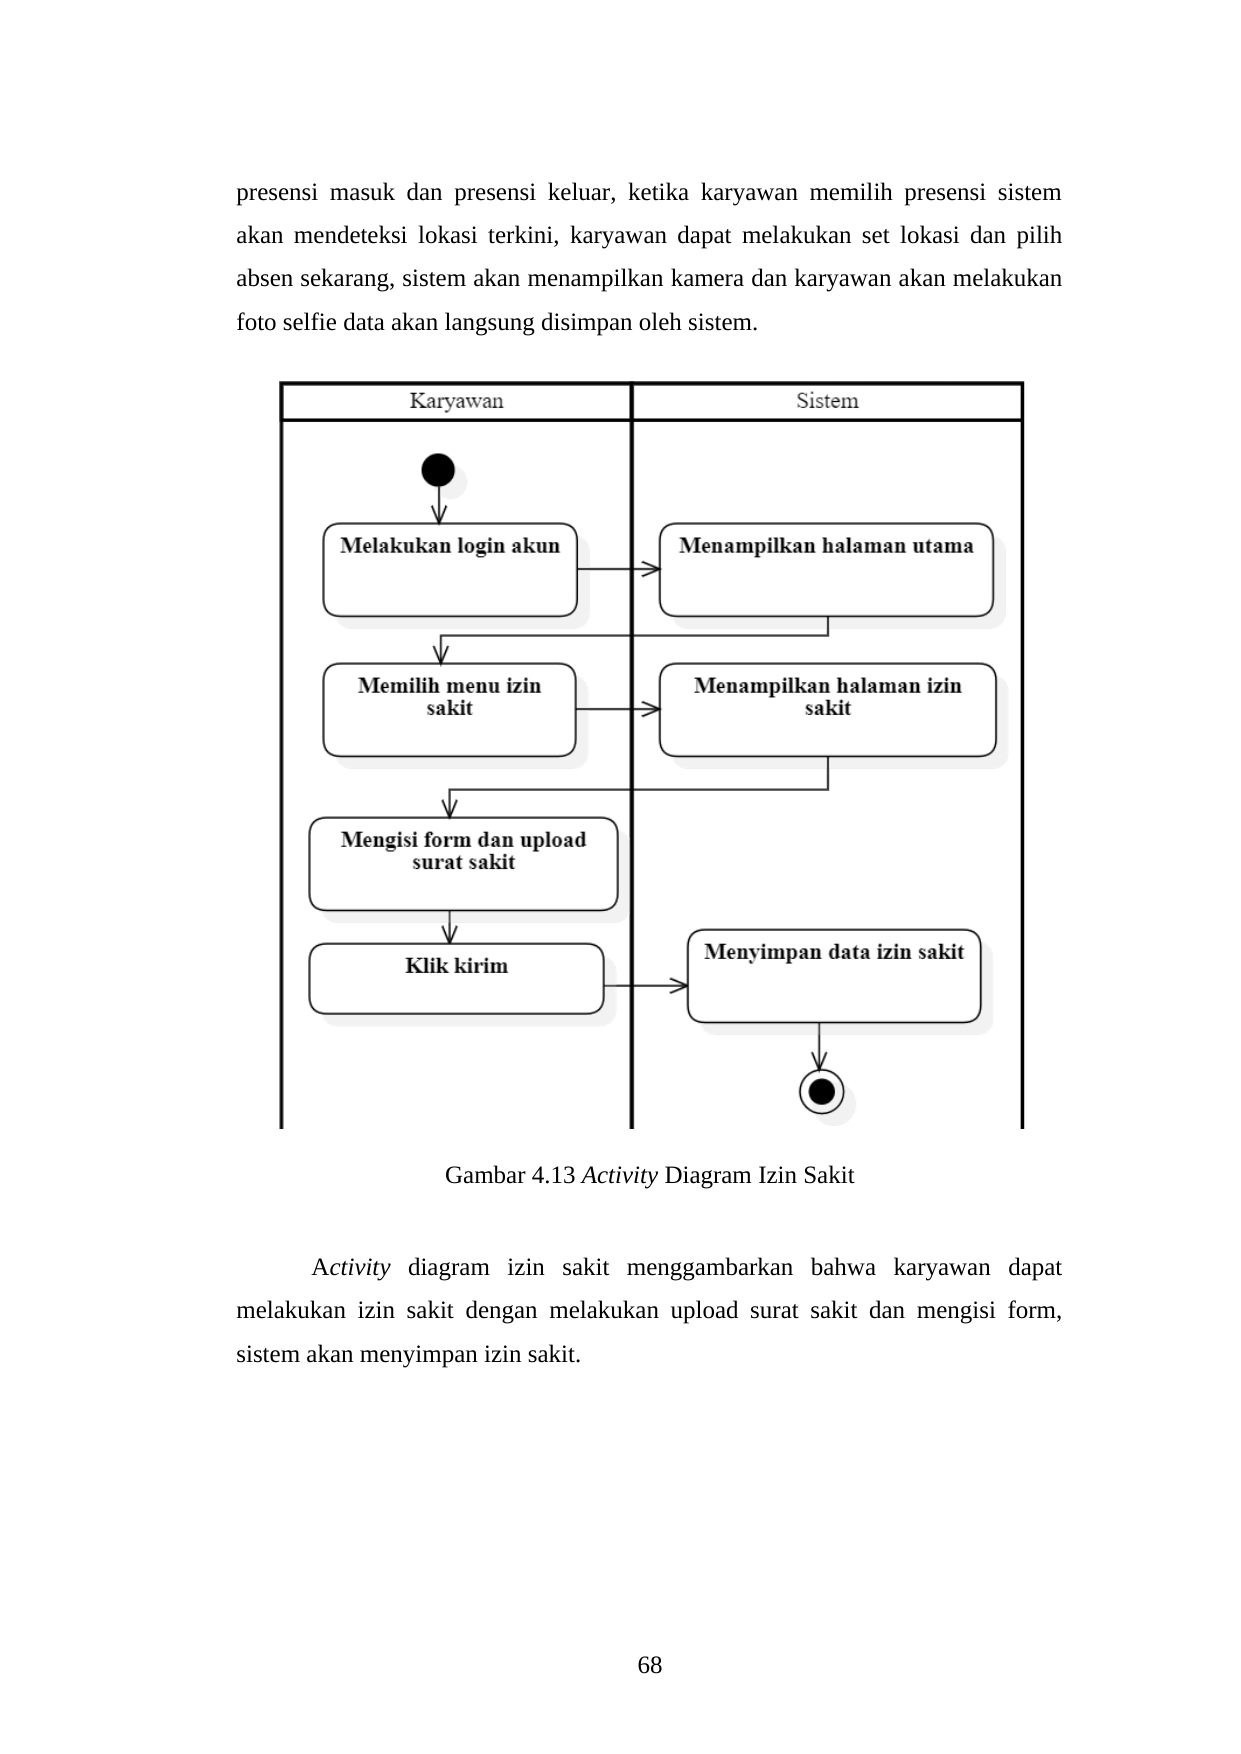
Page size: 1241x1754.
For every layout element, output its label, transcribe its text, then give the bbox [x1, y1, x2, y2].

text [236, 177, 1063, 335]
text Activity diagram izin sakit menggambarkan bahwa karyawan dapat melakukan izin sakit dengan melakukan upload surat sakit dan mengisi form, sistem akan menyimpan izin sakit. [236, 1252, 1063, 1367]
picture [264, 366, 1035, 1129]
text Gambar 4.13 Activity Diagram Izin Sakit [236, 1161, 1063, 1189]
